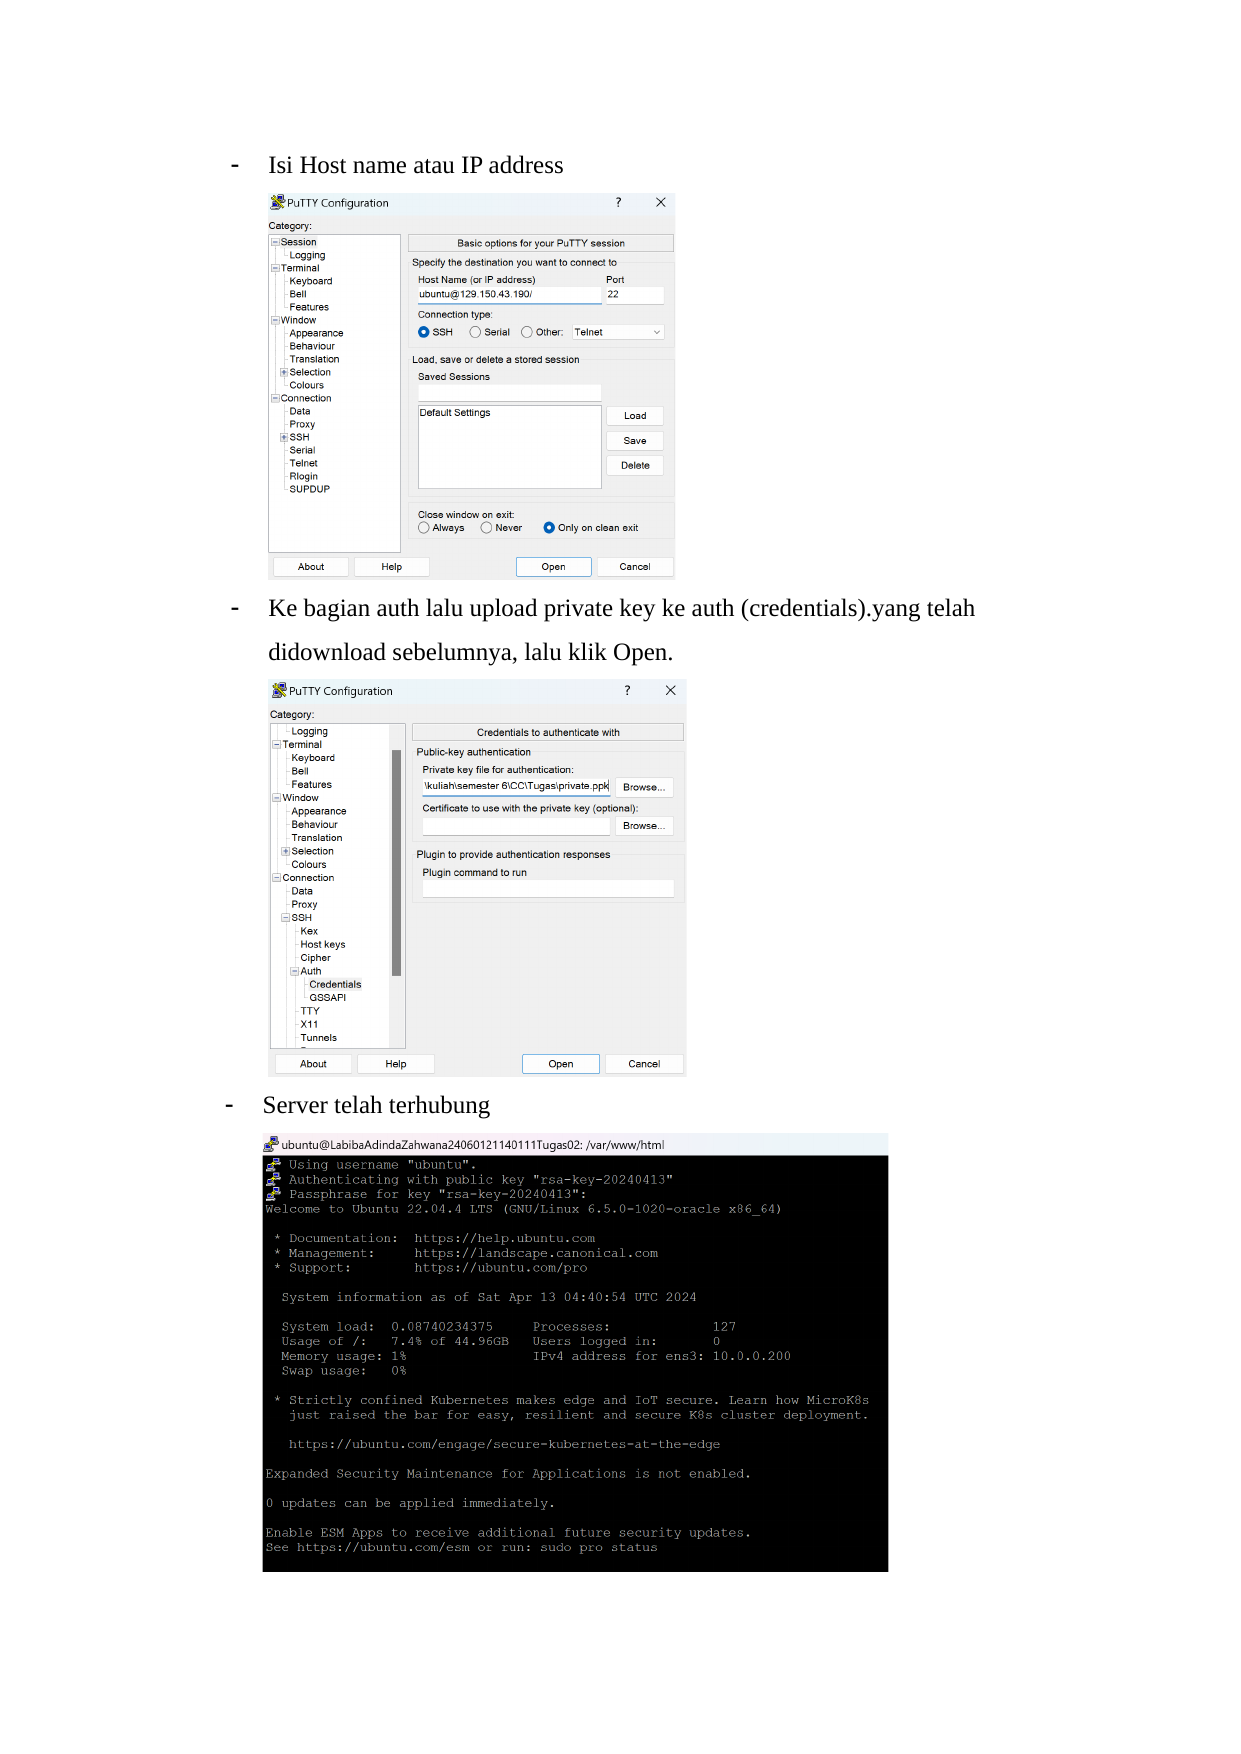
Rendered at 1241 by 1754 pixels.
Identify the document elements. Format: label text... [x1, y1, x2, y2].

list Server telah terhubung [225, 1090, 1090, 1119]
picture [268, 679, 687, 1077]
picture [262, 1133, 889, 1572]
list Isi Host name atau IP address [231, 150, 1090, 179]
picture [268, 193, 676, 580]
list Ke bagian auth lalu upload private key ke auth (credentials).yang telah didownload sebelumnya, lalu klik Open. [231, 593, 1090, 665]
